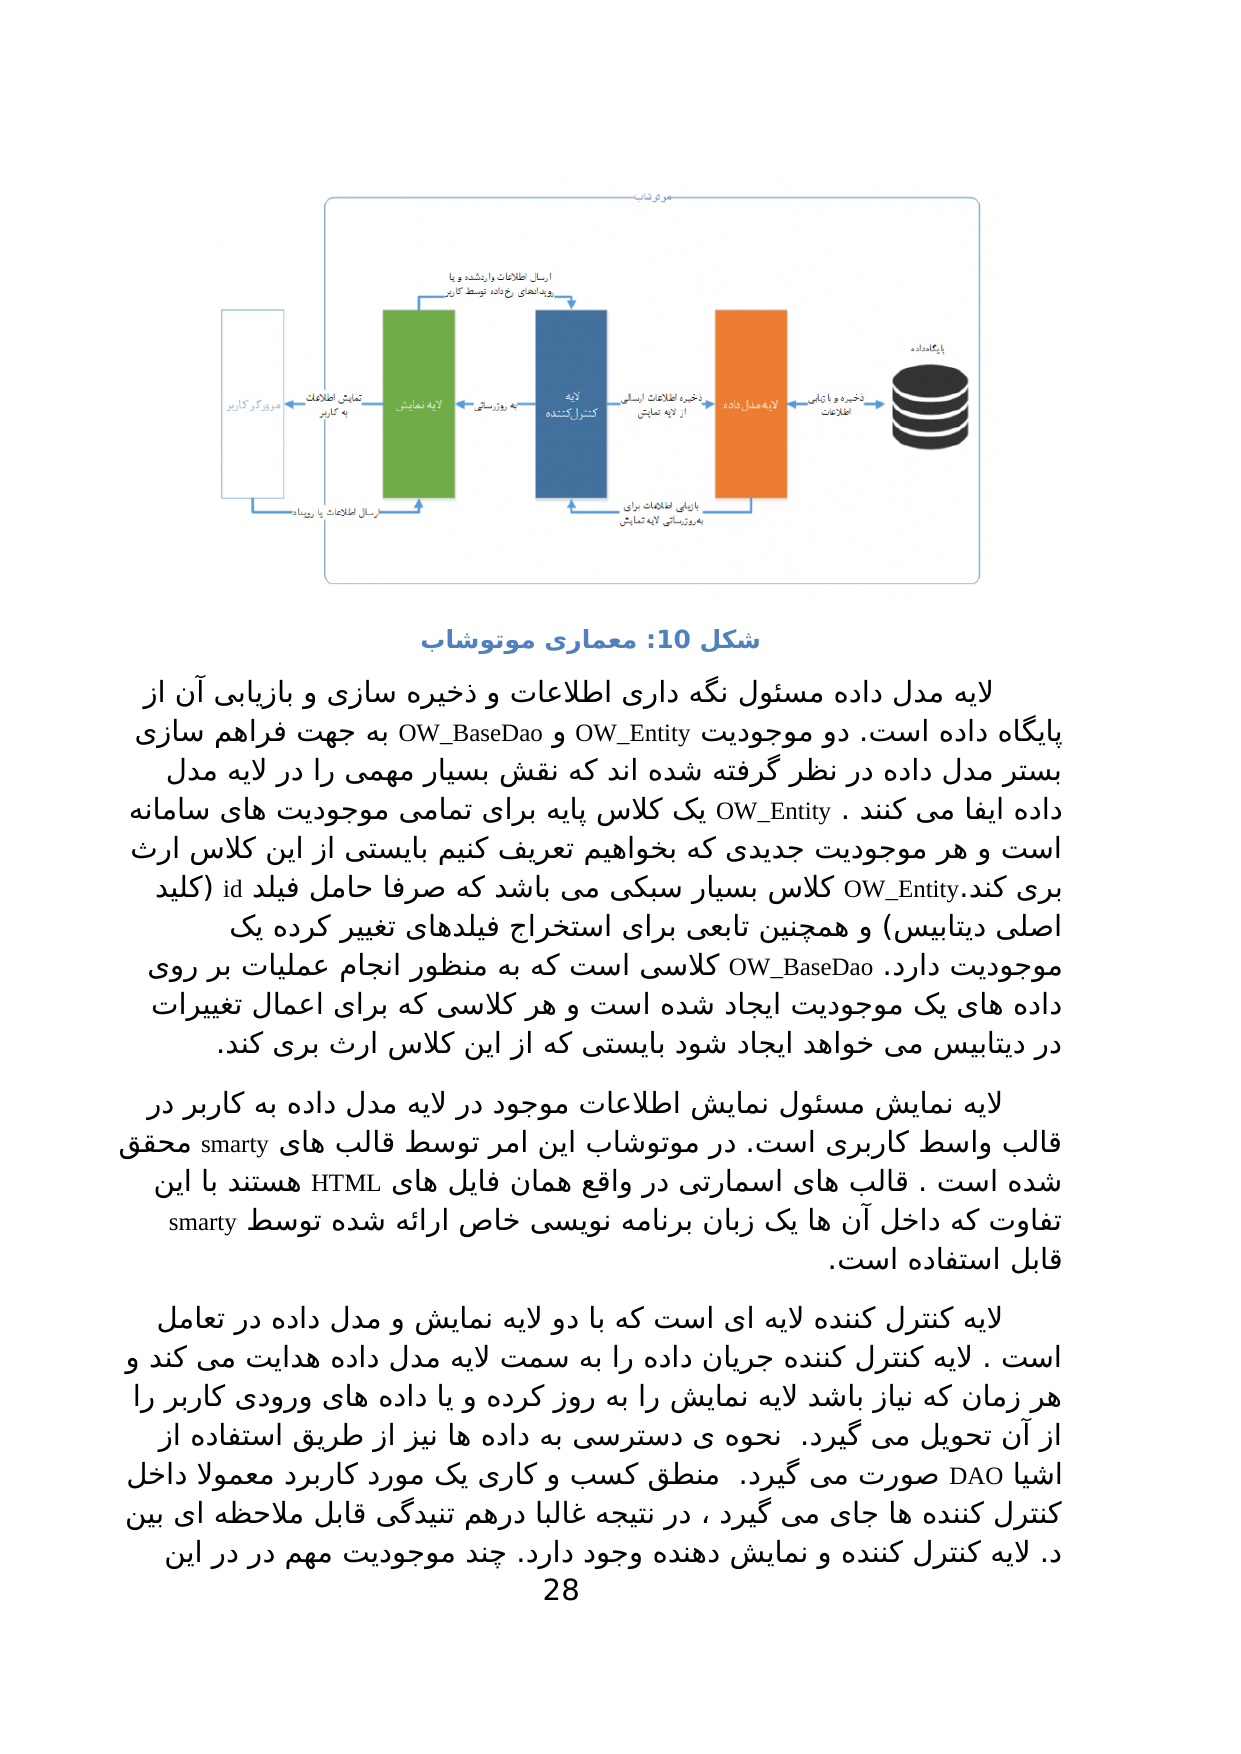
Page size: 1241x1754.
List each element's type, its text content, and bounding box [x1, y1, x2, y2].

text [118, 1302, 1063, 1569]
text شکل 10: معماری موتوشاب [118, 626, 1063, 655]
text لایه نمایش مسئول نمایش اطلاعات موجود در لایه مدل داده به کاربر در قالب واسط کاربری است. در موتوشاب این امر توسط قالب های smarty محقق شده است . قالب های اسمارتی در واقع همان فایل های HTML هستند با این تفاوت که داخل آن ها یک زبان برنامه نویسی خاص ارائه شده توسط smarty قابل استفاده است. [118, 1086, 1063, 1276]
text لایه مدل داده مسئول نگه داری اطلاعات و ذخیره سازی و بازیابی آن از پایگاه داده است. دو موجودیت OW_Entity و OW_BaseDao به جهت فراهم سازی بستر مدل داده در نظر گرفته شده اند که نقش بسیار مهمی را در لایه مدل داده ایفا می کنند . OW_Entity یک کلاس پایه برای تمامی موجودیت های سامانه است و هر موجودیت جدیدی که بخواهیم تعریف کنیم بایستی از این کلاس ارث بری کند.OW_Entity کلاس بسیار سبکی می باشد که صرفا حامل فیلد id (کلید اصلی دیتابیس) و همچنین تابعی برای استخراج فیلدهای تغییر کرده یک موجودیت دارد. OW_BaseDao کلاسی است که به منظور انجام عملیات بر روی داده های یک موجودیت ایجاد شده است و هر کلاسی که برای اعمال تغییرات در دیتابیس می خواهد ایجاد شود بایستی که از این کلاس ارث بری کند. [118, 676, 1063, 1060]
picture [197, 177, 1004, 601]
